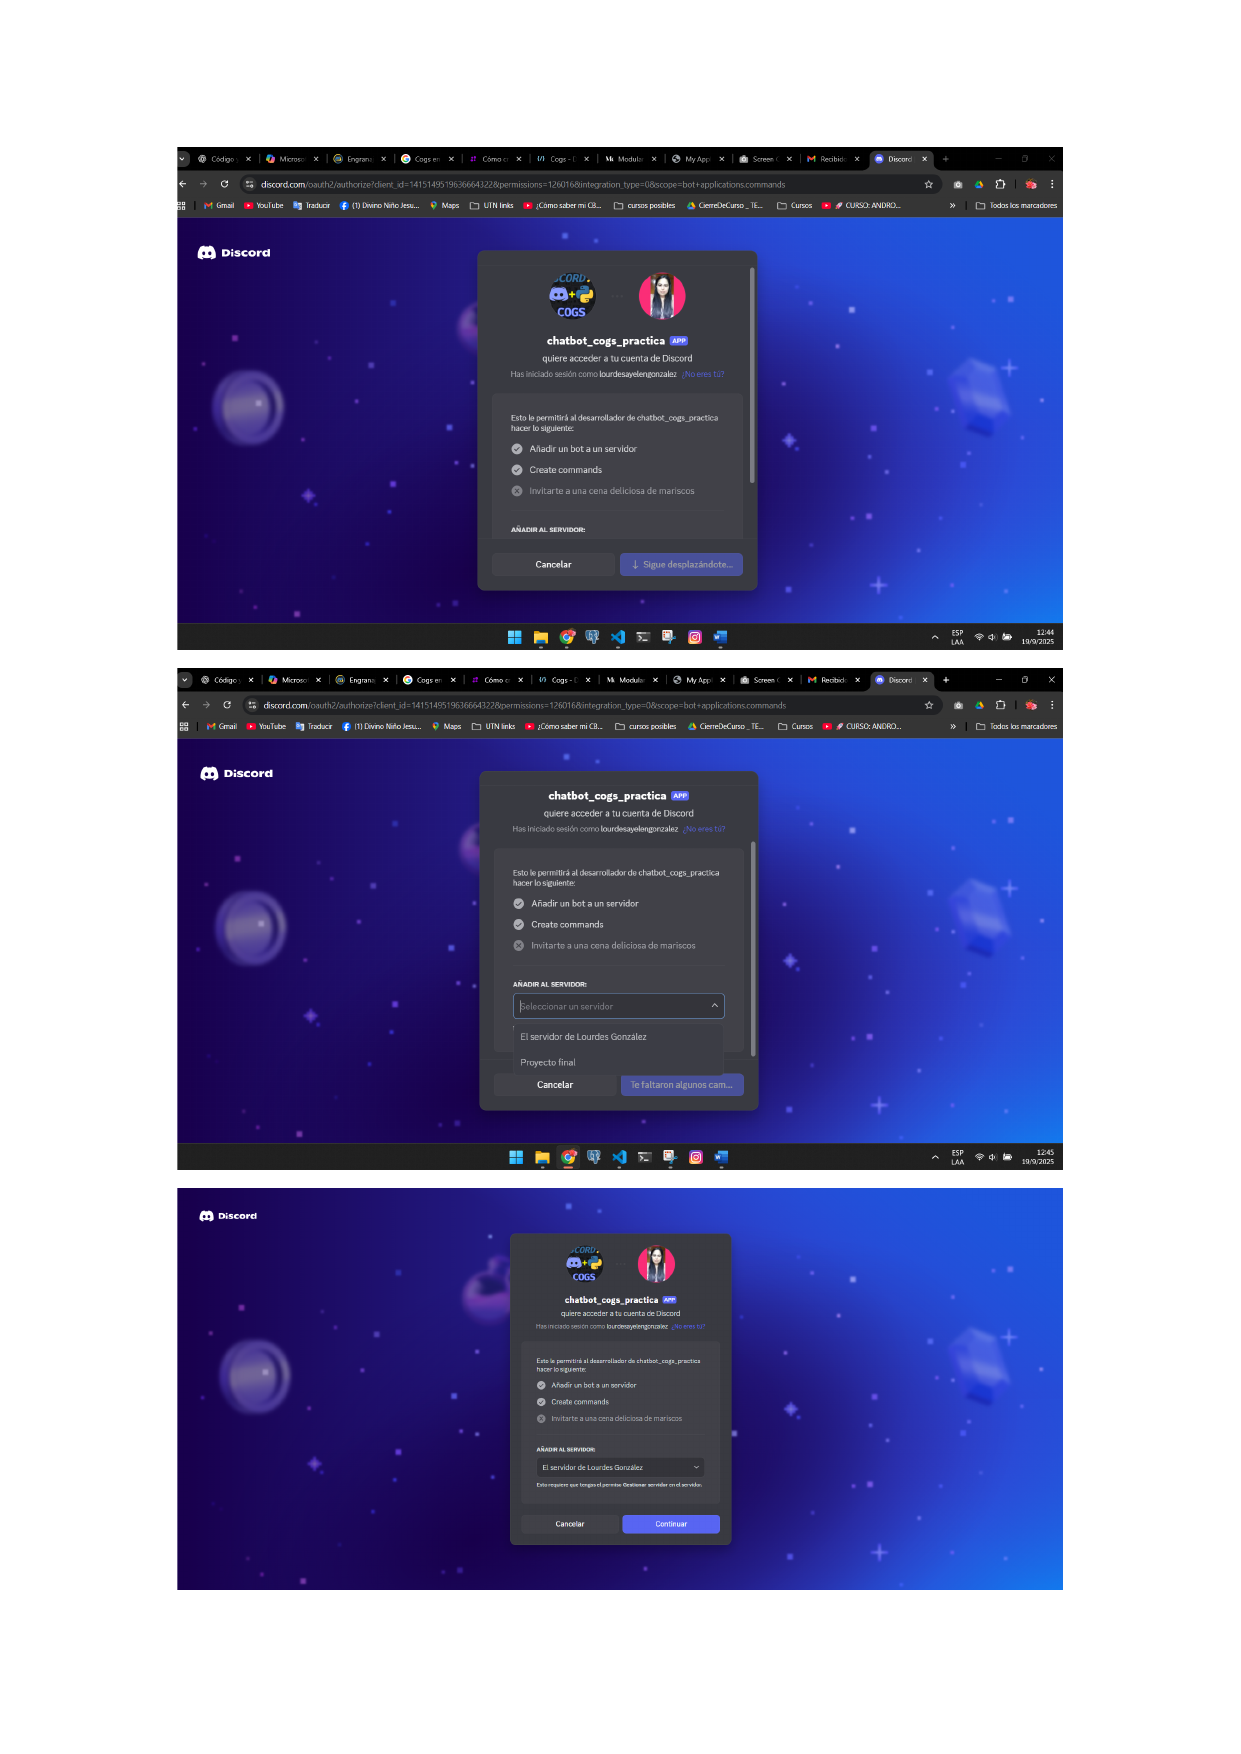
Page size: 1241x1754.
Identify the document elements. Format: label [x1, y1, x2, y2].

picture [177, 668, 1063, 1170]
picture [177, 147, 1063, 650]
picture [177, 1188, 1063, 1590]
